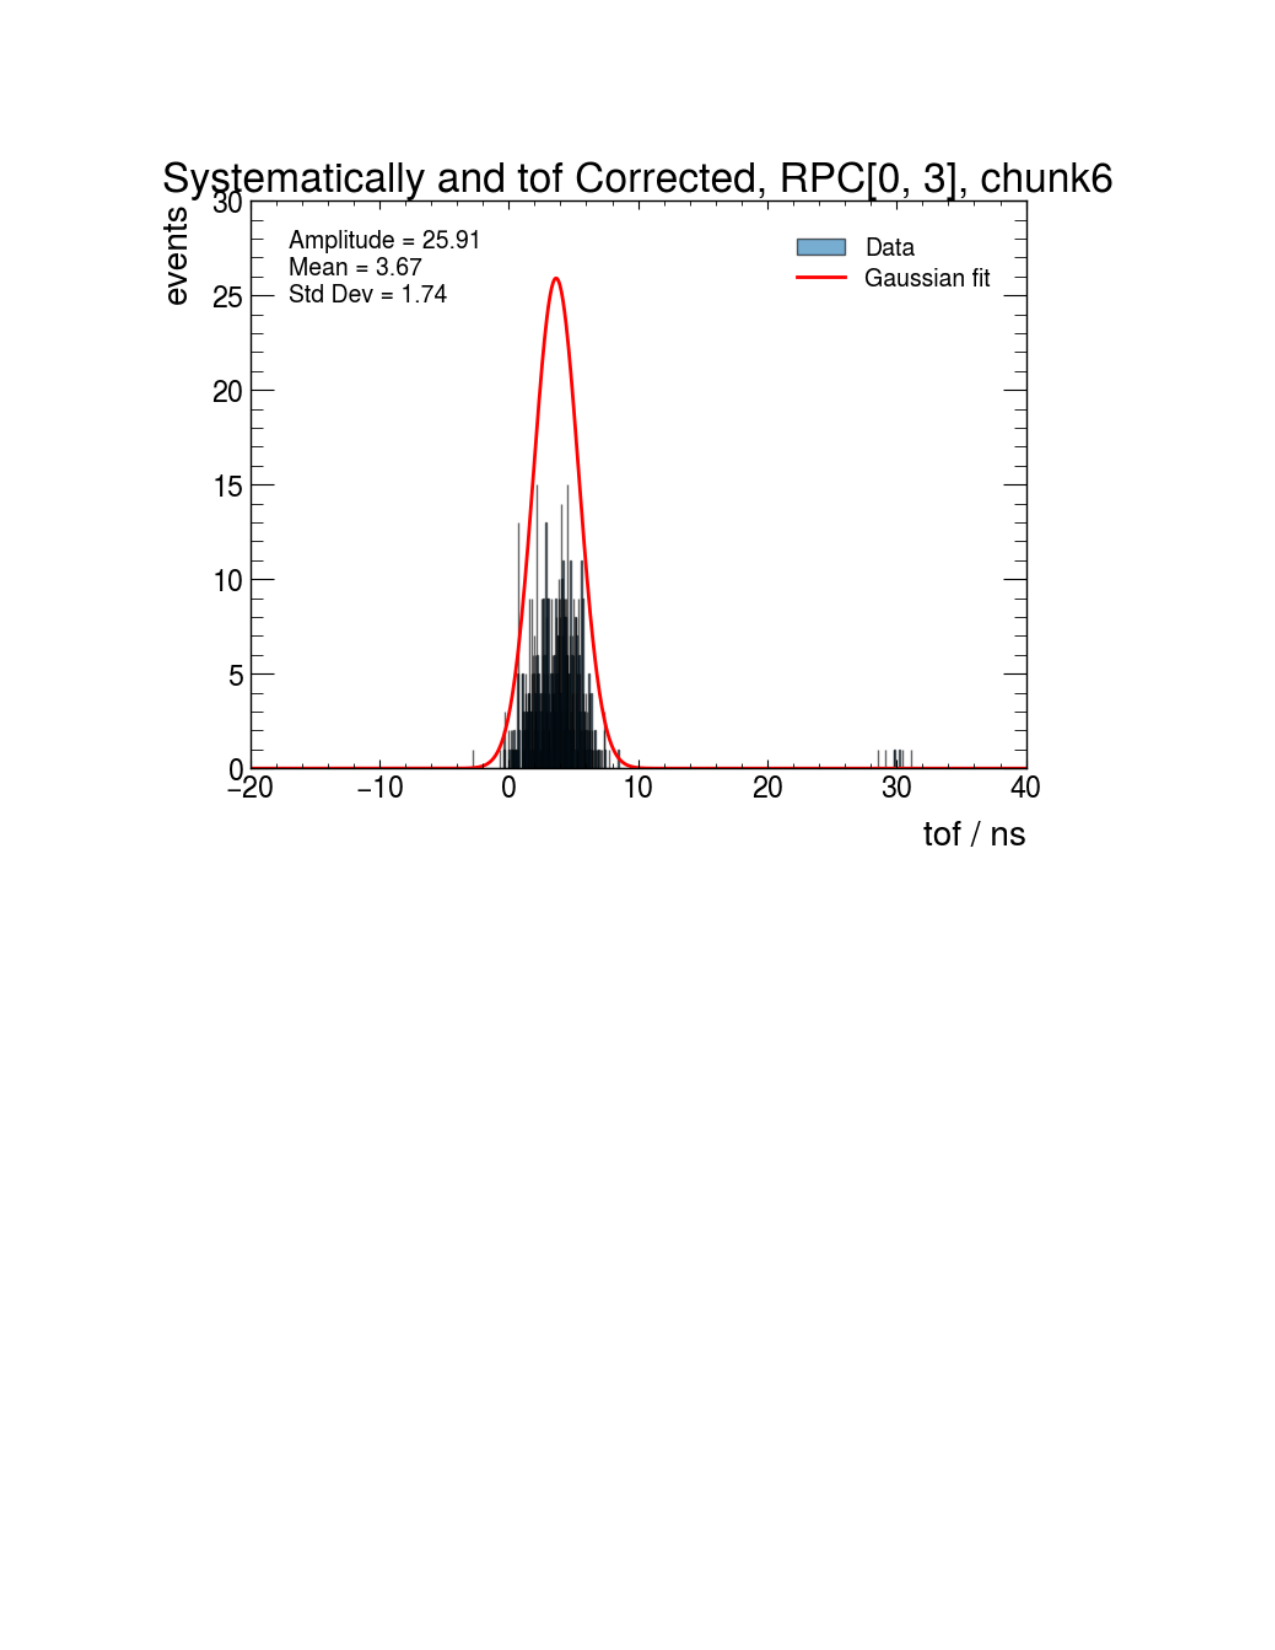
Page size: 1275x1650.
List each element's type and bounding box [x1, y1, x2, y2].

picture [150, 150, 1125, 864]
